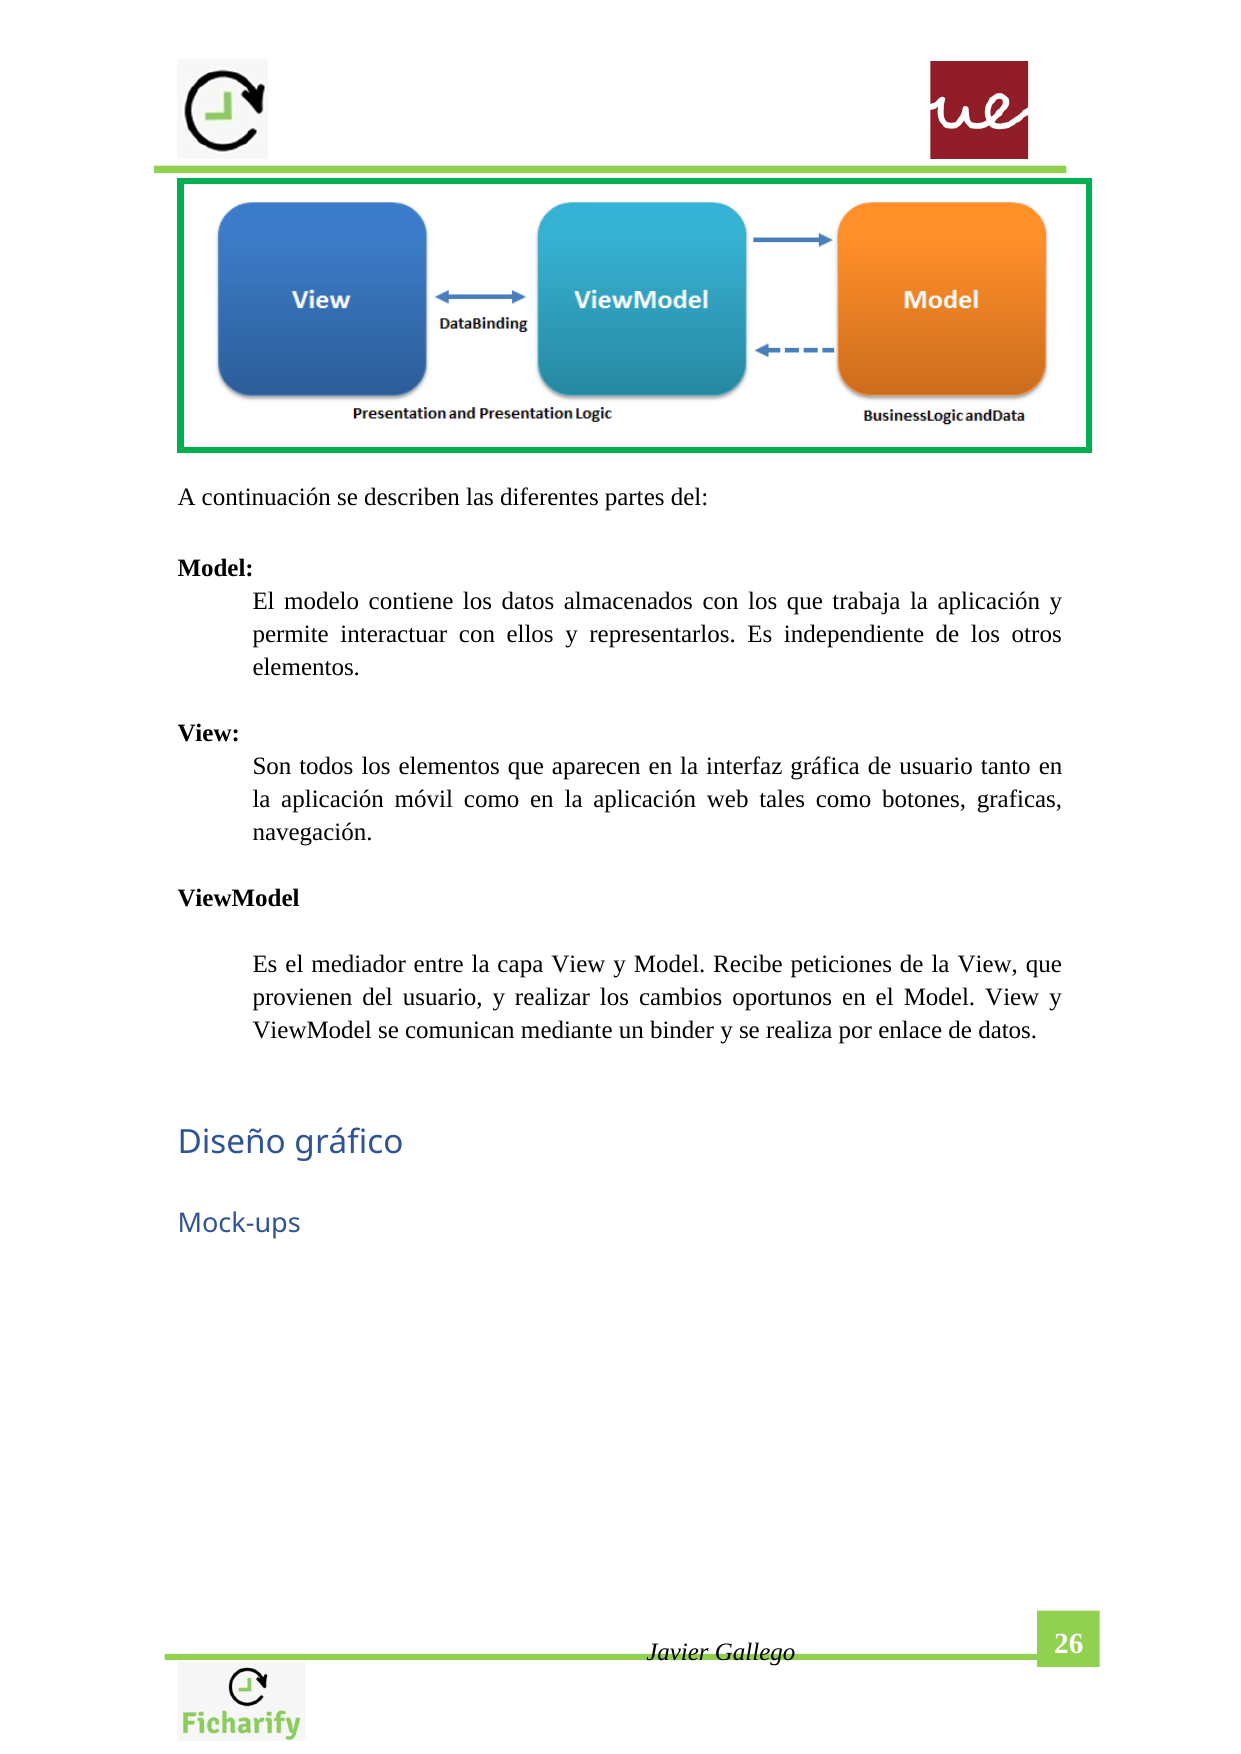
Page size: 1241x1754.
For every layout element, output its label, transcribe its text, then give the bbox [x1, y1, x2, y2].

picture [184, 184, 1086, 447]
text El modelo contiene los datos almacenados con los que trabaja la aplicación y permite interactuar con ellos y representarlos. Es independiente de los otros elementos. [252, 586, 1063, 681]
text View: [177, 718, 1063, 747]
text Son todos los elementos que aparecen en la interfaz gráfica de usuario tanto en la aplicación móvil como en la aplicación web tales como botones, graficas, navegación. [252, 751, 1063, 846]
text A continuación se describen las diferentes partes del: [177, 482, 1049, 511]
text Model: [177, 553, 1063, 582]
picture [177, 1661, 306, 1741]
picture [177, 59, 268, 159]
picture [930, 61, 1029, 159]
text ViewModel [177, 883, 1063, 912]
subtitle Diseño gráfico [177, 1118, 1063, 1164]
text Es el mediador entre la capa View y Model. Recibe peticiones de la View, que provienen del usuario, y realizar los cambios oportunos en el Model. View y ViewModel se comunican mediante un binder y se realiza por enlace de datos. [252, 949, 1063, 1044]
subtitle Mock-ups [177, 1203, 1063, 1240]
